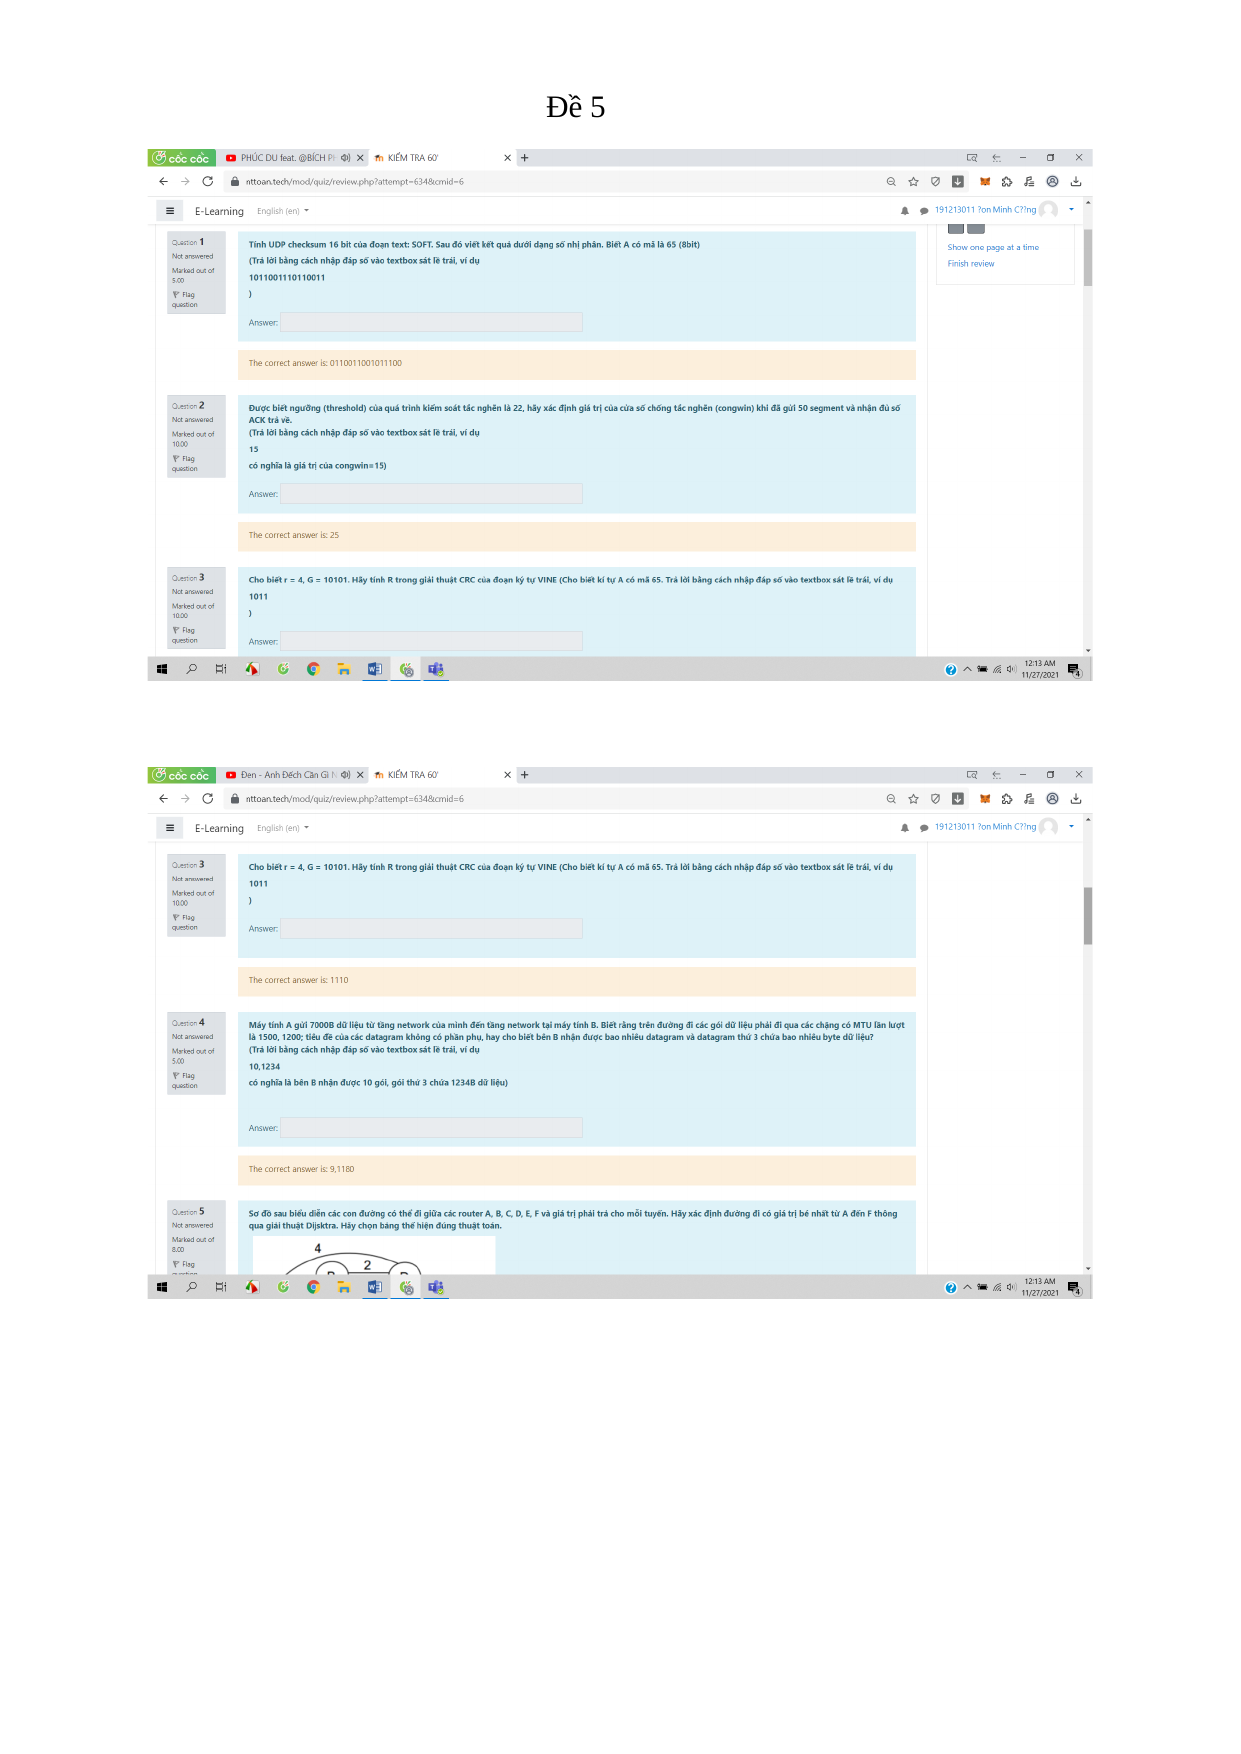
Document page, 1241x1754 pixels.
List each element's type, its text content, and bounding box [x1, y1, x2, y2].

picture [147, 149, 1093, 681]
text Đề 5 [0, 89, 1152, 124]
picture [147, 767, 1093, 1299]
